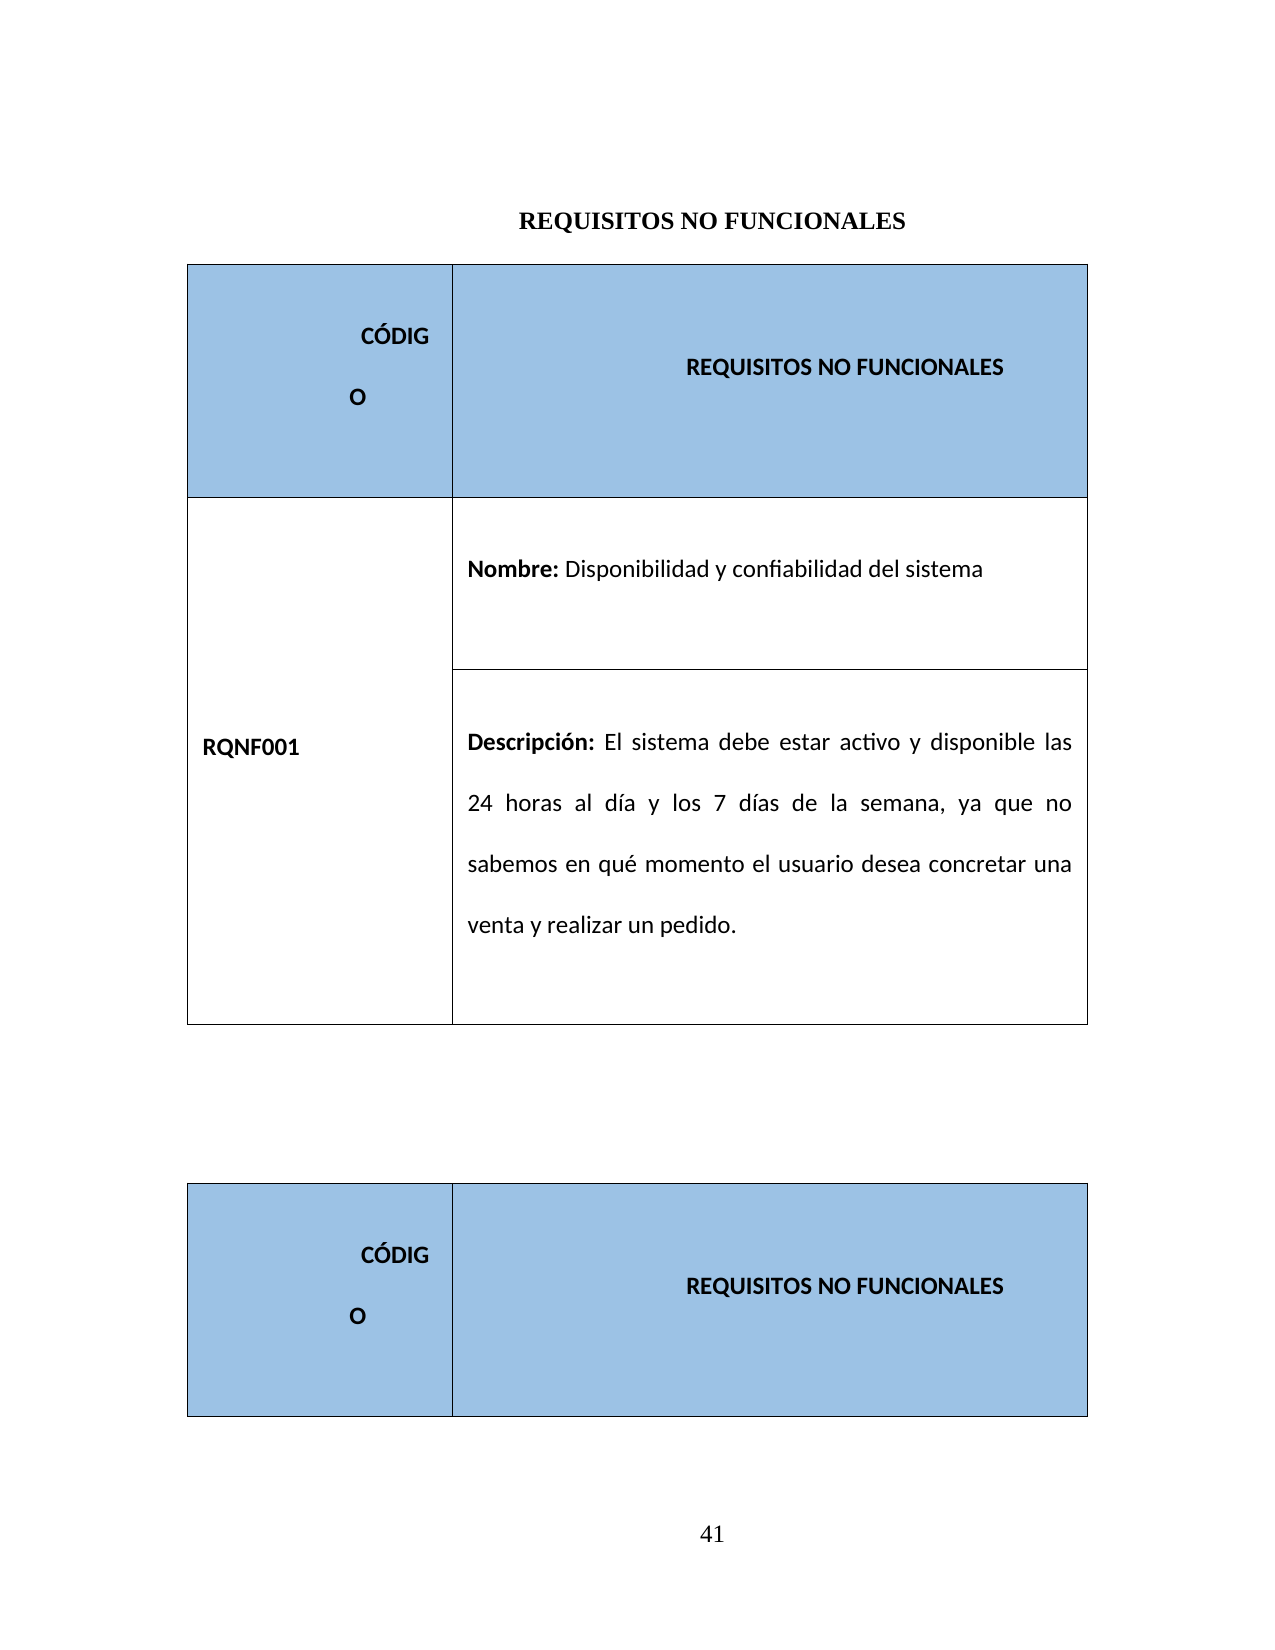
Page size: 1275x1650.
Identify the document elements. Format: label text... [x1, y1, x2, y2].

table_header CÓDIGO [188, 1184, 452, 1416]
table_header requisitos NO funcionales [453, 265, 1087, 497]
table_cell Nombre: Disponibilidad y confiabilidad del sistema [453, 498, 1087, 669]
table_header requisitos NO funcionales [453, 1184, 1087, 1416]
table_cell RQNF001 [188, 498, 452, 1024]
table_cell Descripción: El sistema debe estar activo y disponible las 24 horas al día y los 7 días de la semana, ya que no sabemos en qué momento el usuario desea concretar una venta y realizar un pedido. [453, 670, 1087, 1024]
subtitle REQUISITOS NO FUNCIONALES [225, 206, 1125, 235]
table_header CÓDIGO [188, 265, 452, 497]
